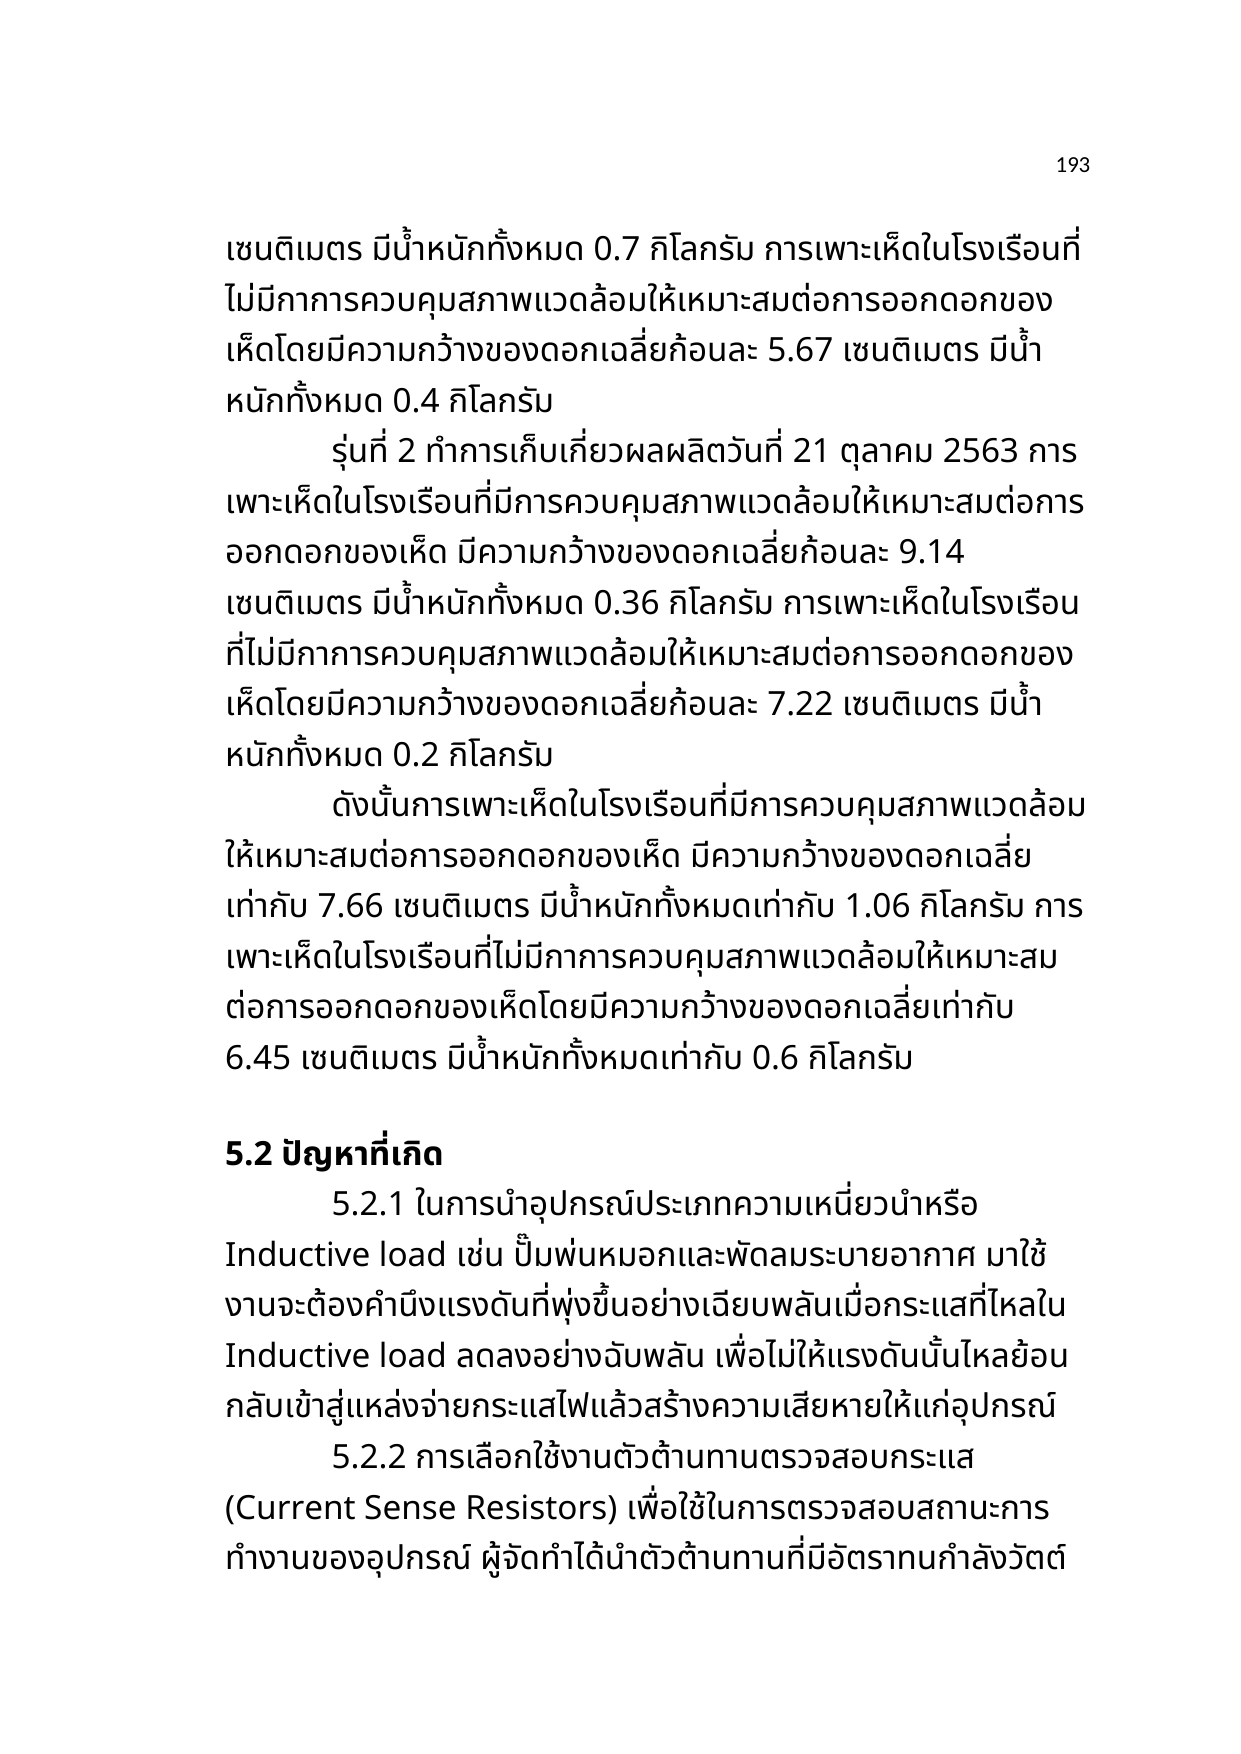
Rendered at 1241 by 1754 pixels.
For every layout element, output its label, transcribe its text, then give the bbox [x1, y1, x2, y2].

text ดังนั้นการเพาะเห็ดในโรงเรือนที่มีการควบคุมสภาพแวดล้อมให้เหมาะสมต่อการออกดอกของเห็ด มีความกว้างของดอกเฉลี่ยเท่ากับ 7.66 เซนติเมตร มีน้ำหนักทั้งหมดเท่ากับ 1.06 กิโลกรัม การเพาะเห็ดในโรงเรือนที่ไม่มีกาการควบคุมสภาพแวดล้อมให้เหมาะสมต่อการออกดอกของเห็ดโดยมีความกว้างของดอกเฉลี่ยเท่ากับ 6.45 เซนติเมตร มีน้ำหนักทั้งหมดเท่ากับ 0.6 กิโลกรัม [225, 781, 1090, 1084]
text 5.2.1 ในการนำอุปกรณ์ประเภทความเหนี่ยวนำหรือ Inductive load เช่น ปั๊มพ่นหมอกและพัดลมระบายอากาศ มาใช้งานจะต้องคำนึงแรงดันที่พุ่งขึ้นอย่างเฉียบพลันเมื่อกระแสที่ไหลใน Inductive load ลดลงอย่างฉับพลัน เพื่อไม่ให้แรงดันนั้นไหลย้อนกลับเข้าสู่แหล่งจ่ายกระแสไฟแล้วสร้างความเสียหายให้แก่อุปกรณ์ [225, 1180, 1090, 1433]
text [225, 225, 1090, 427]
text รุ่นที่ 2 ทำการเก็บเกี่ยวผลผลิตวันที่ 21 ตุลาคม 2563 การเพาะเห็ดในโรงเรือนที่มีการควบคุมสภาพแวดล้อมให้เหมาะสมต่อการออกดอกของเห็ด มีความกว้างของดอกเฉลี่ยก้อนละ 9.14 เซนติเมตร มีน้ำหนักทั้งหมด 0.36 กิโลกรัม การเพาะเห็ดในโรงเรือนที่ไม่มีกาการควบคุมสภาพแวดล้อมให้เหมาะสมต่อการออกดอกของเห็ดโดยมีความกว้างของดอกเฉลี่ยก้อนละ 7.22 เซนติเมตร มีน้ำหนักทั้งหมด 0.2 กิโลกรัม [225, 427, 1090, 781]
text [225, 1433, 1090, 1584]
text 5.2 ปัญหาที่เกิด [225, 1129, 1090, 1180]
